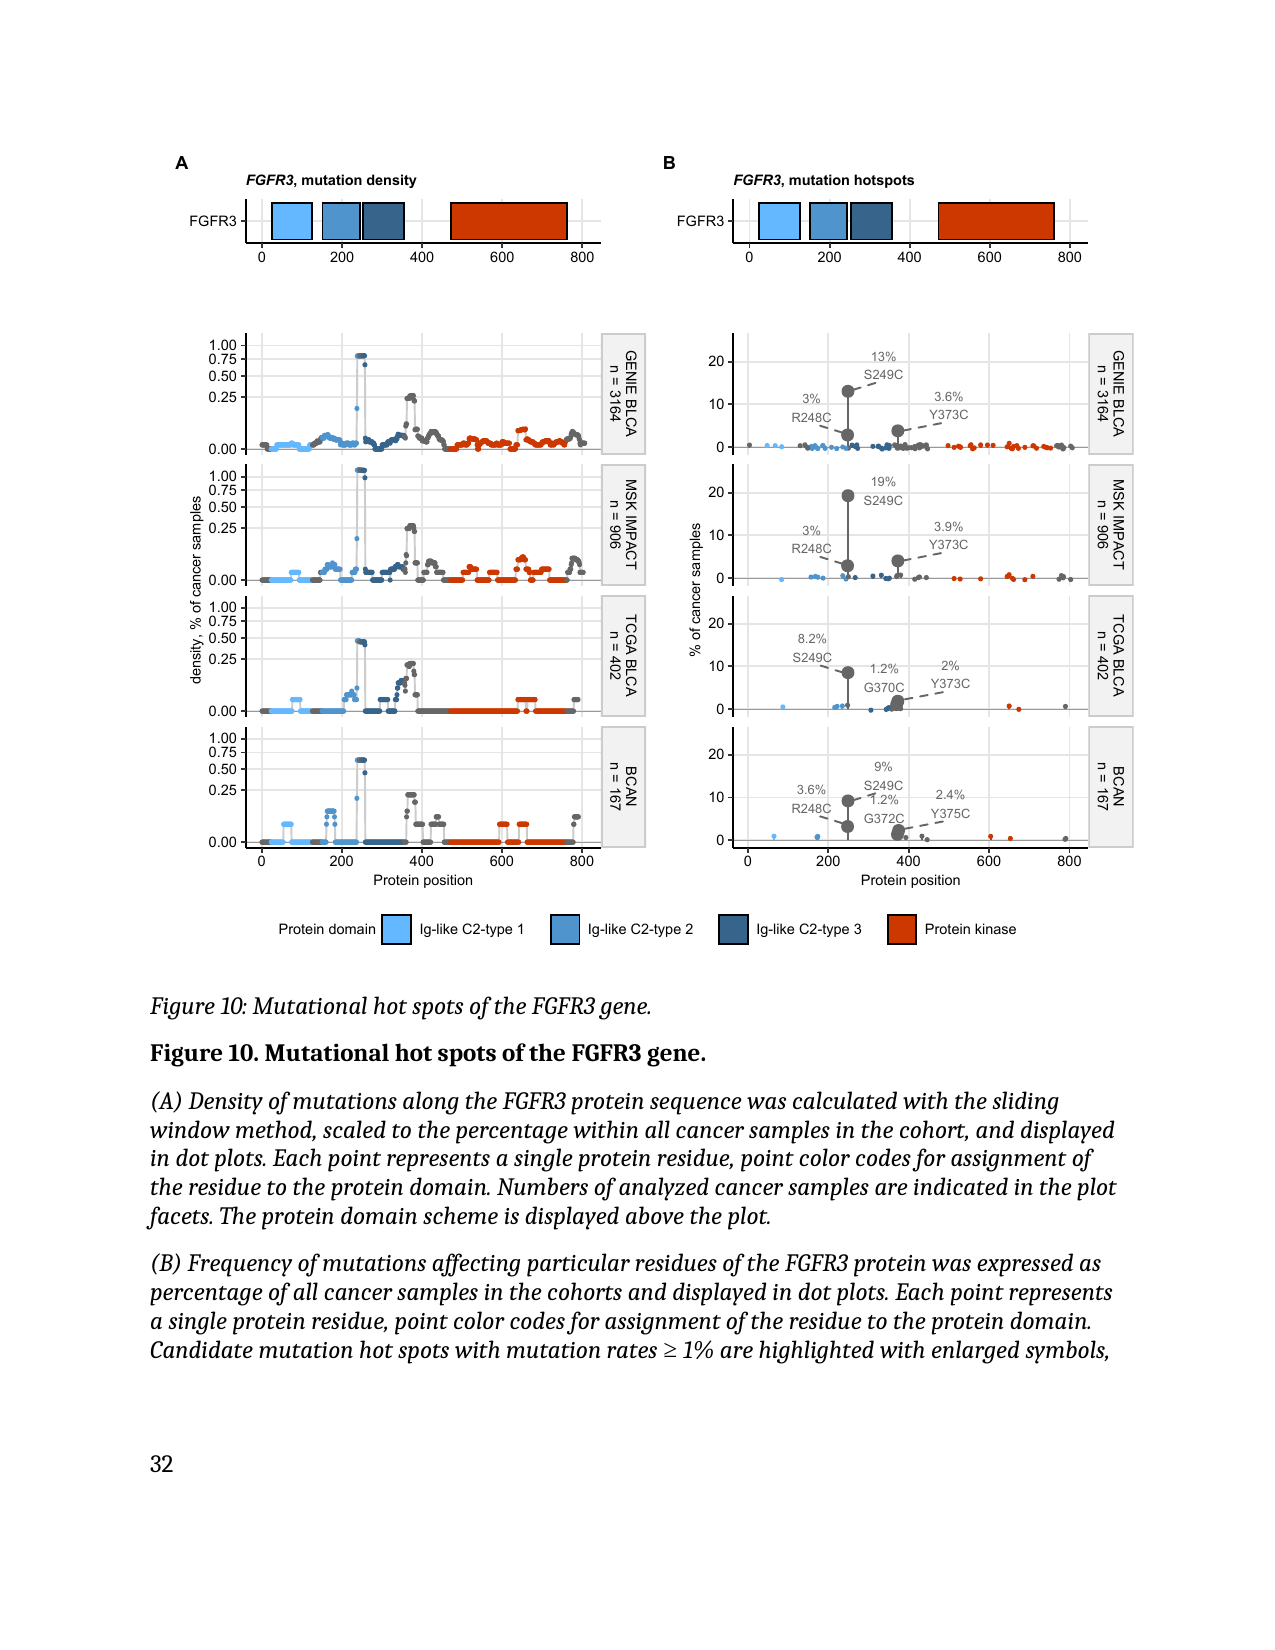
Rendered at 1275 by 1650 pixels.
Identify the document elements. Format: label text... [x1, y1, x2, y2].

text (A) Density of mutations along the FGFR3 protein sequence was calculated with the sliding window method, scaled to the percentage within all cancer samples in the cohort, and displayed in dot plots. Each point represents a single protein residue, point color codes for assignment of the residue to the protein domain. Numbers of analyzed cancer samples are indicated in the plot facets. The protein domain scheme is displayed above the plot. [150, 1087, 1125, 1231]
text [150, 1249, 1125, 1364]
text Figure 10: Mutational hot spots of the FGFR3 gene. [150, 992, 1125, 1021]
text Figure 10. Mutational hot spots of the FGFR3 gene. [150, 1039, 1125, 1068]
